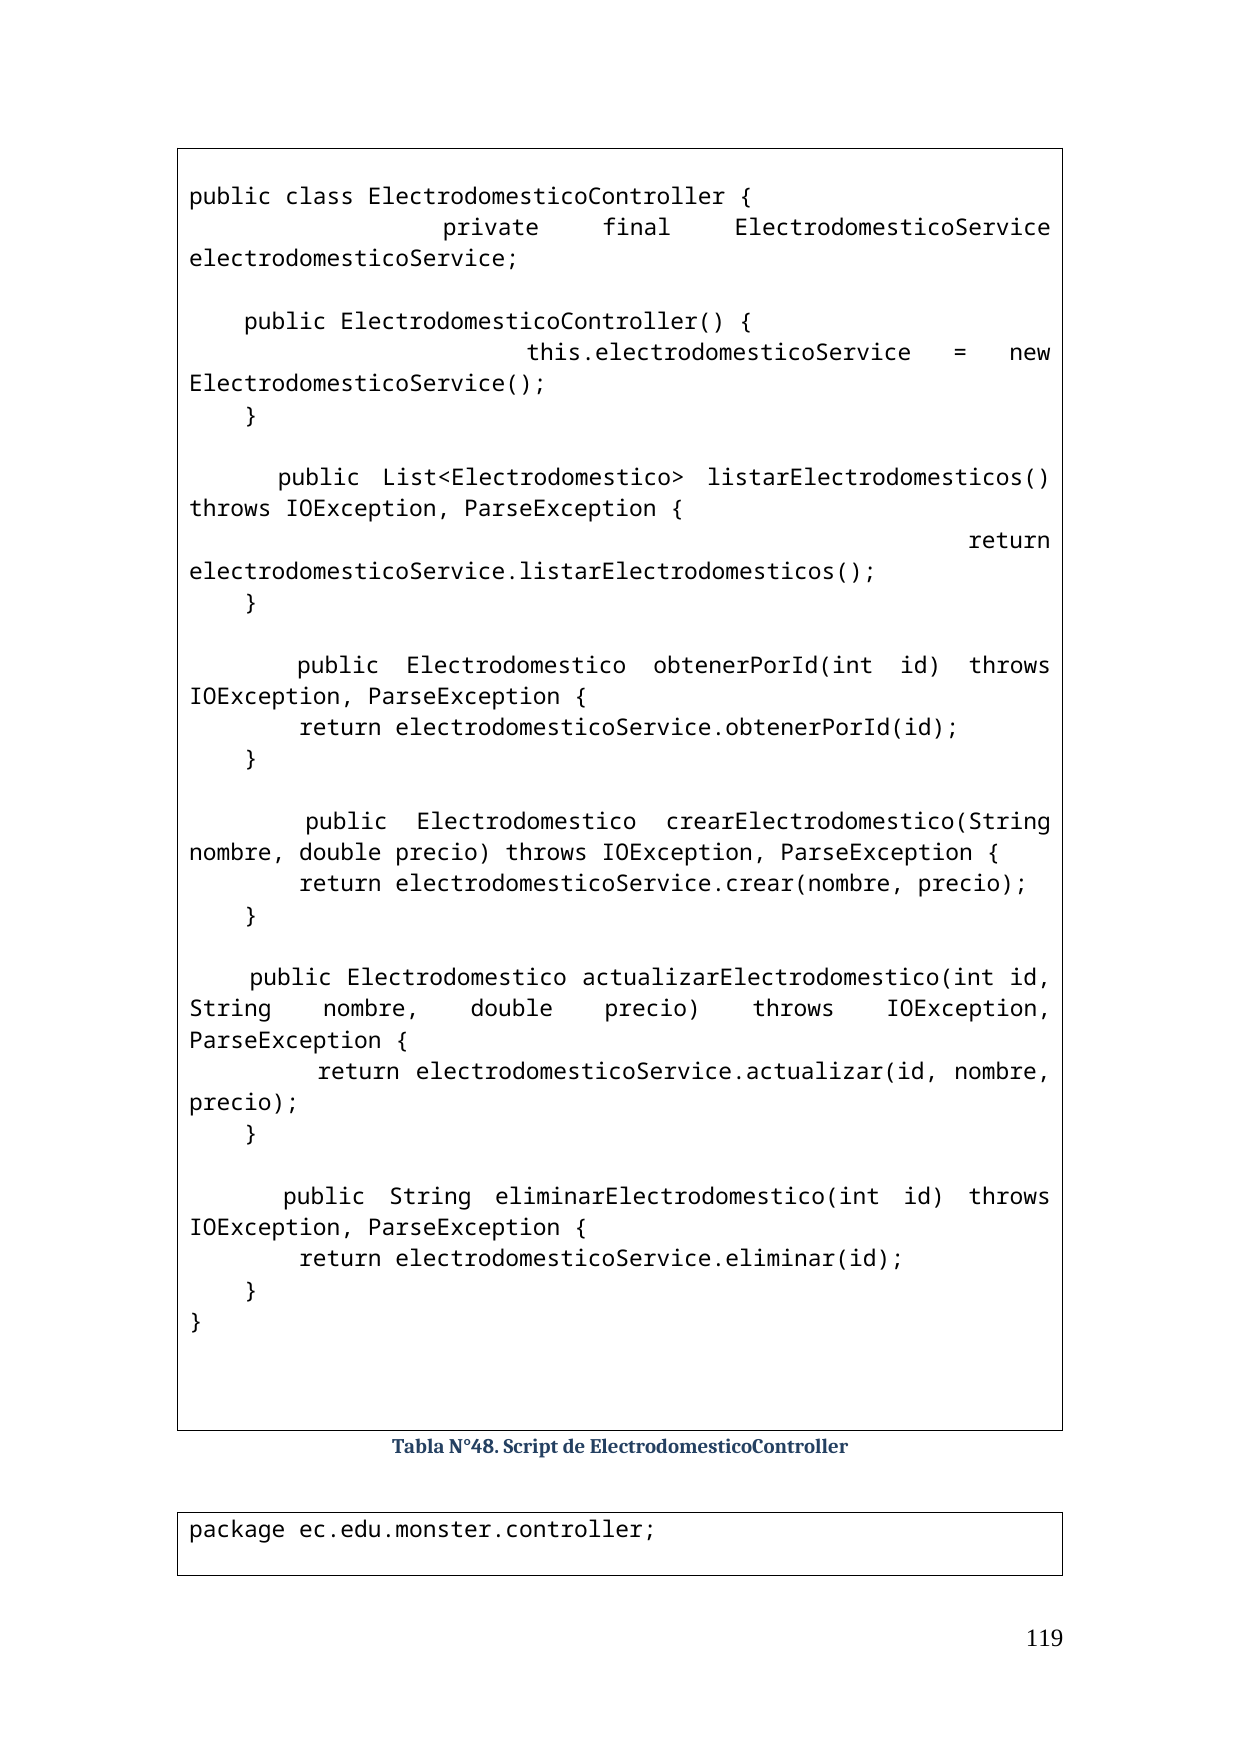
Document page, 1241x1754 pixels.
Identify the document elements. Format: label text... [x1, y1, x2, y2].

subtitle Tabla N°48. Script de ElectrodomesticoController [177, 1435, 1063, 1459]
